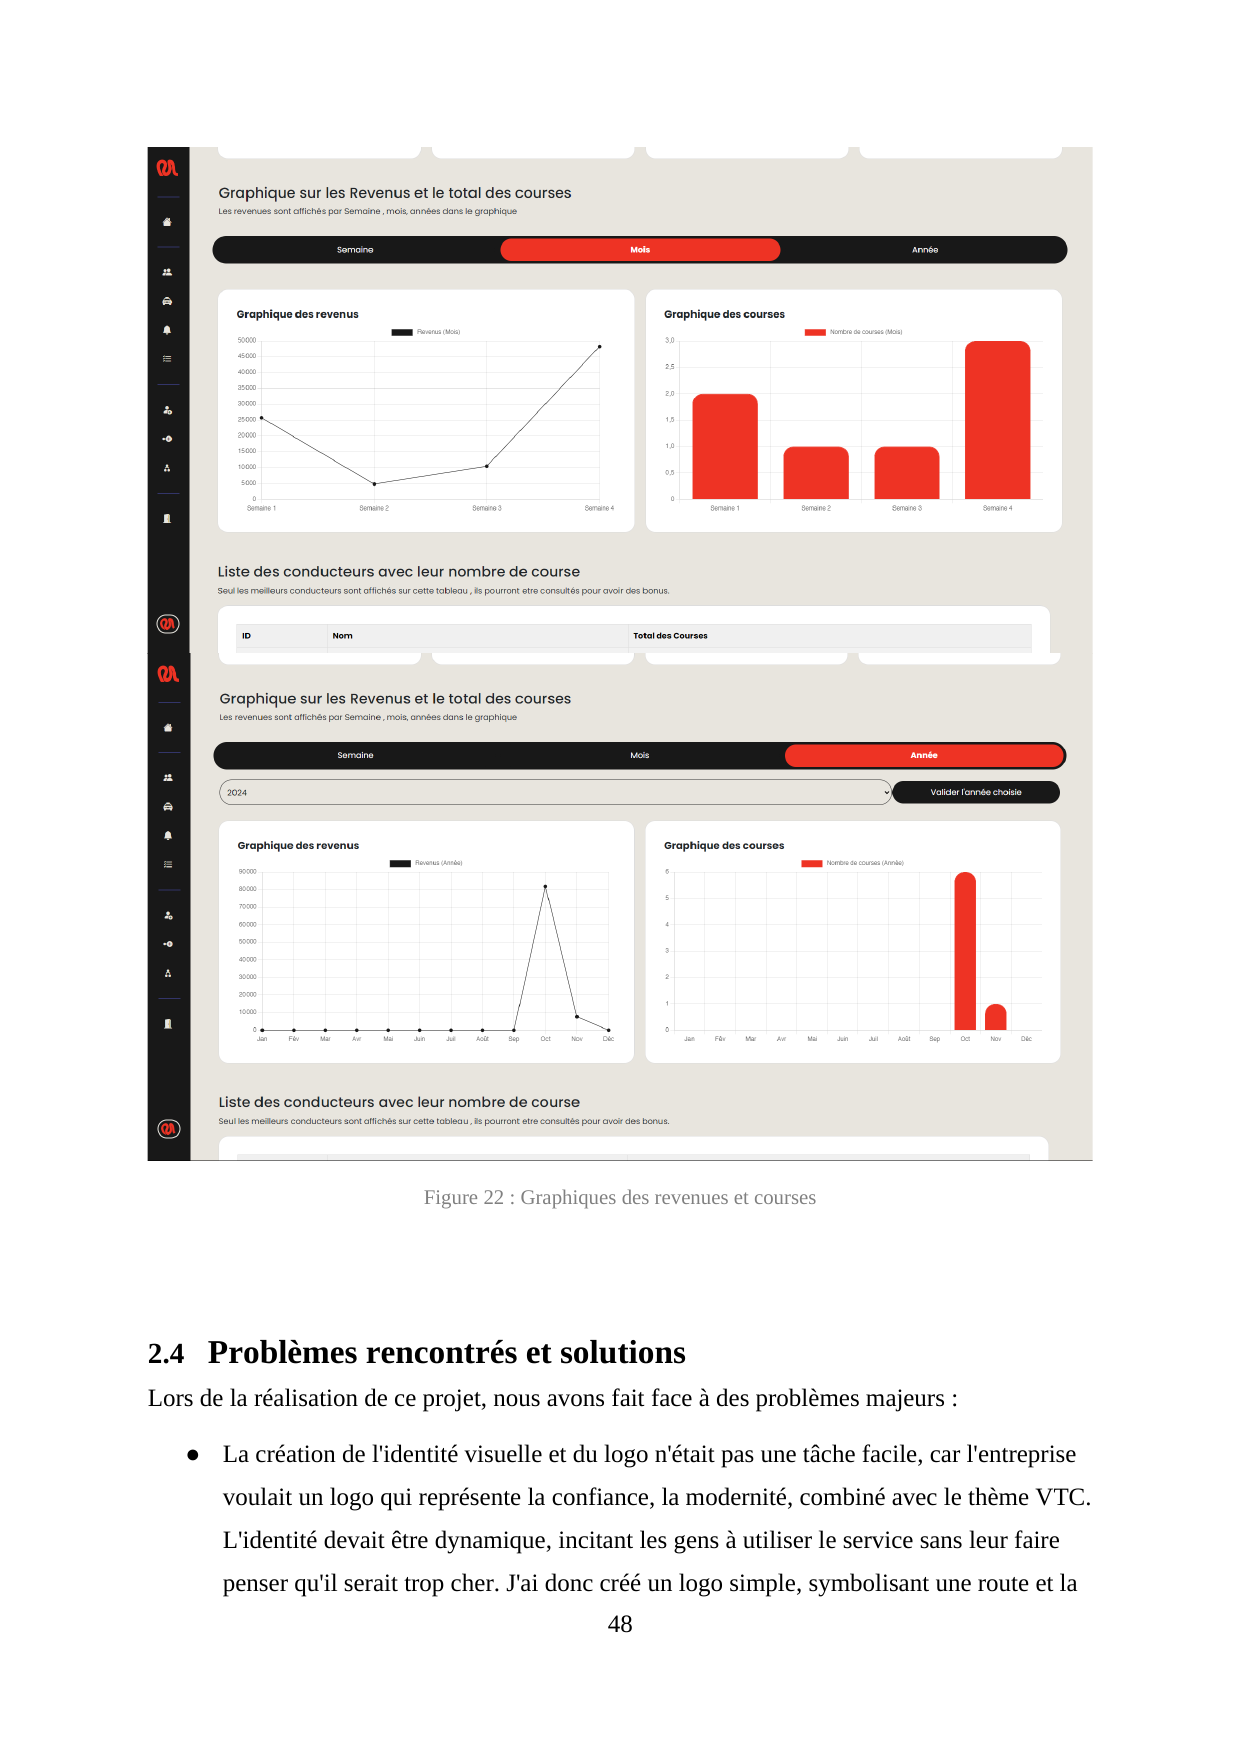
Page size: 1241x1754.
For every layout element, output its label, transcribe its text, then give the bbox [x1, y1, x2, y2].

text Figure 22 : Graphiques des revenues et courses [148, 1185, 1092, 1209]
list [185, 1439, 1092, 1597]
picture [147, 147, 1093, 1161]
subtitle Problèmes rencontrés et solutions [148, 1332, 1092, 1371]
text Lors de la réalisation de ce projet, nous avons fait face à des problèmes majeurs : [148, 1383, 1092, 1412]
